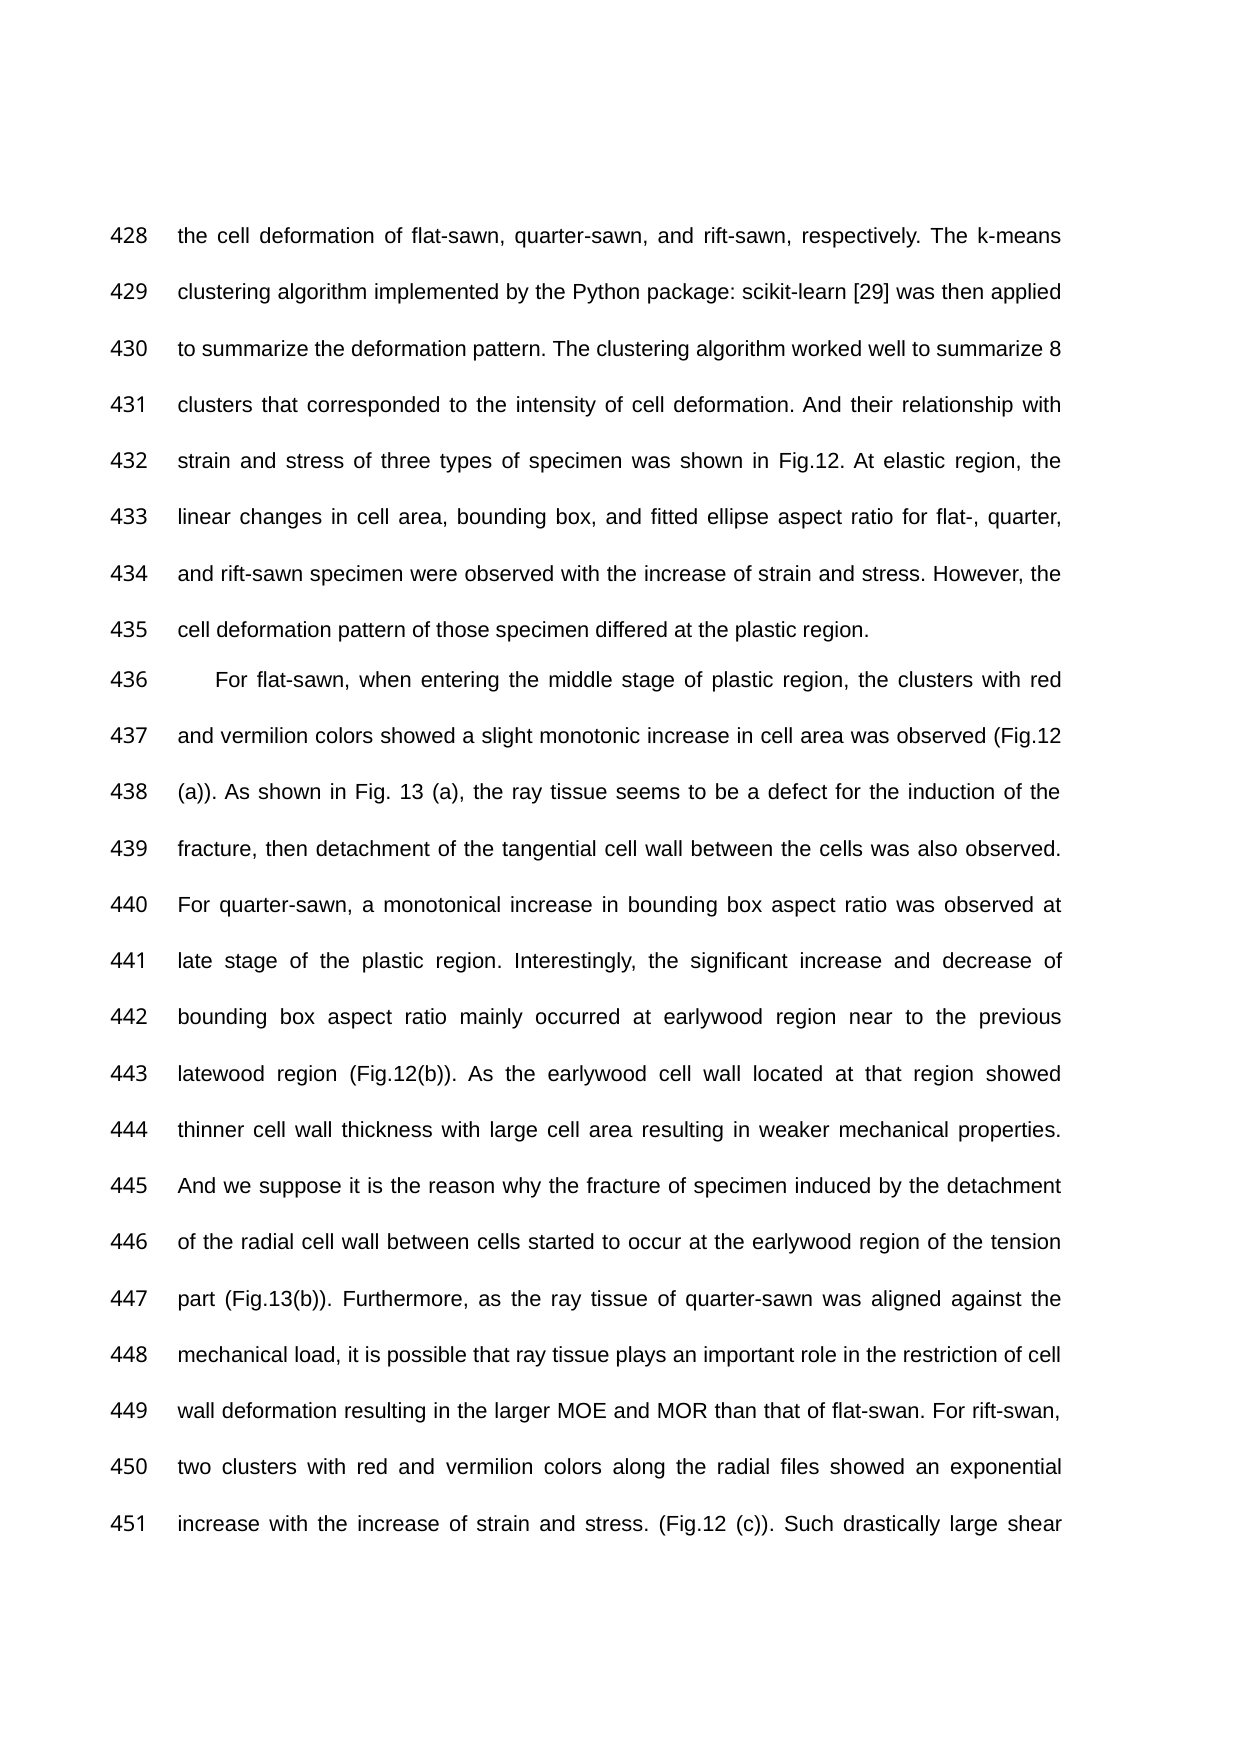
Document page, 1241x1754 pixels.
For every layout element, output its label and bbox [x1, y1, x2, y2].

text [177, 217, 1063, 648]
text [177, 661, 1063, 1542]
